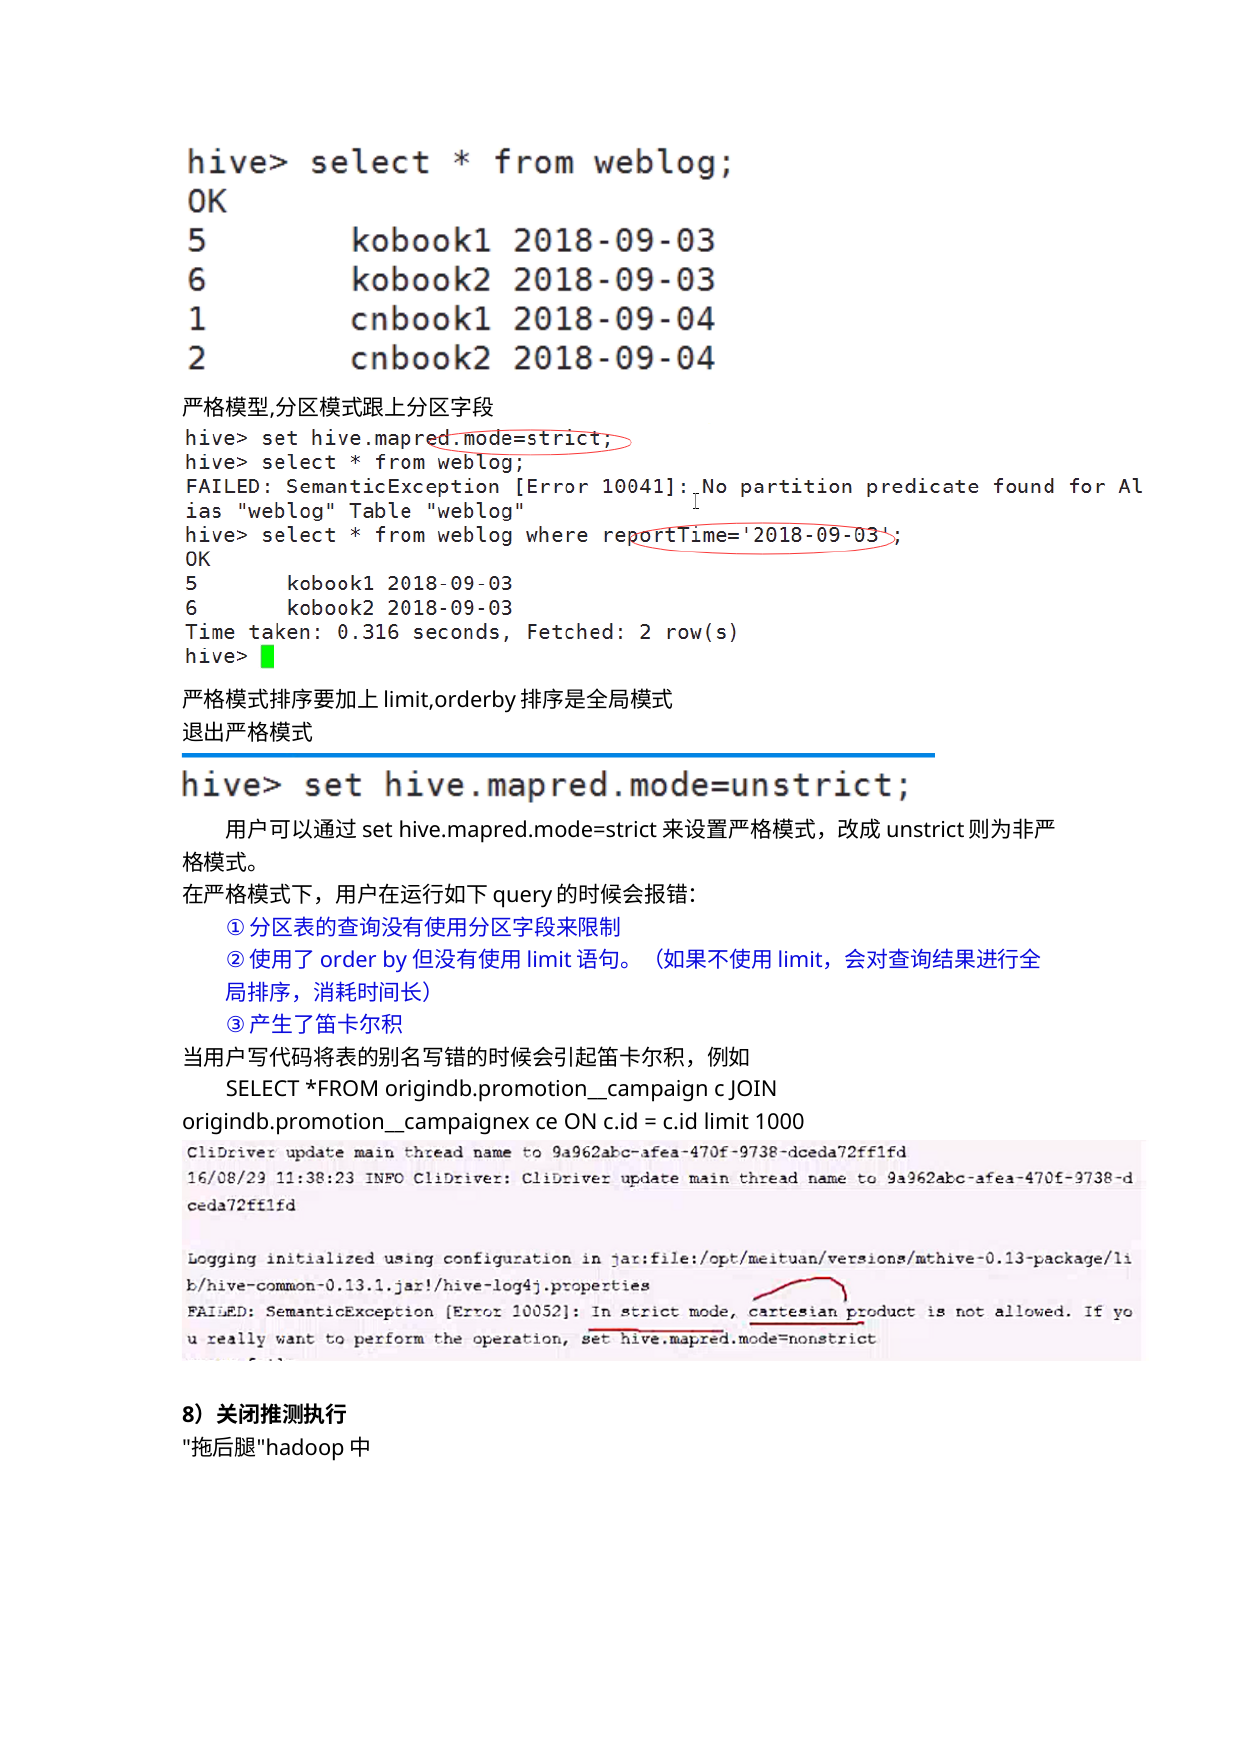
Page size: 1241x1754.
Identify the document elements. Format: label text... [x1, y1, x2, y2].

picture [181, 753, 935, 806]
text 退出严格模式 [182, 714, 1058, 747]
text SELECT *FROM origindb.promotion__campaign c JOIN origindb.promotion__campaignex ce ON c.id = c.id limit 1000 [182, 1072, 1058, 1137]
picture [181, 423, 1145, 681]
text 在严格模式下，用户在运行如下query的时候会报错： [182, 877, 1058, 909]
text ②使用了order by 但没有使用limit语句。（如果不使用limit，会对查询结果进行全局排序，消耗时间长） [226, 942, 1058, 1007]
picture [181, 140, 762, 379]
text 8）关闭推测执行 [182, 1397, 1058, 1429]
text 当用户写代码将表的别名写错的时候会引起笛卡尔积，例如 [182, 1039, 1058, 1072]
text ①分区表的查询没有使用分区字段来限制 [226, 909, 1058, 942]
text ③产生了笛卡尔积 [226, 1007, 1058, 1039]
text "拖后腿"hadoop中 [182, 1429, 1058, 1462]
picture [181, 1140, 1150, 1361]
text 严格模式排序要加上limit,orderby排序是全局模式 [182, 682, 1058, 714]
text 用户可以通过 set hive.mapred.mode=strict 来设置严格模式，改成unstrict则为非严格模式。 [182, 812, 1058, 877]
text 严格模型,分区模式跟上分区字段 [182, 389, 1058, 422]
